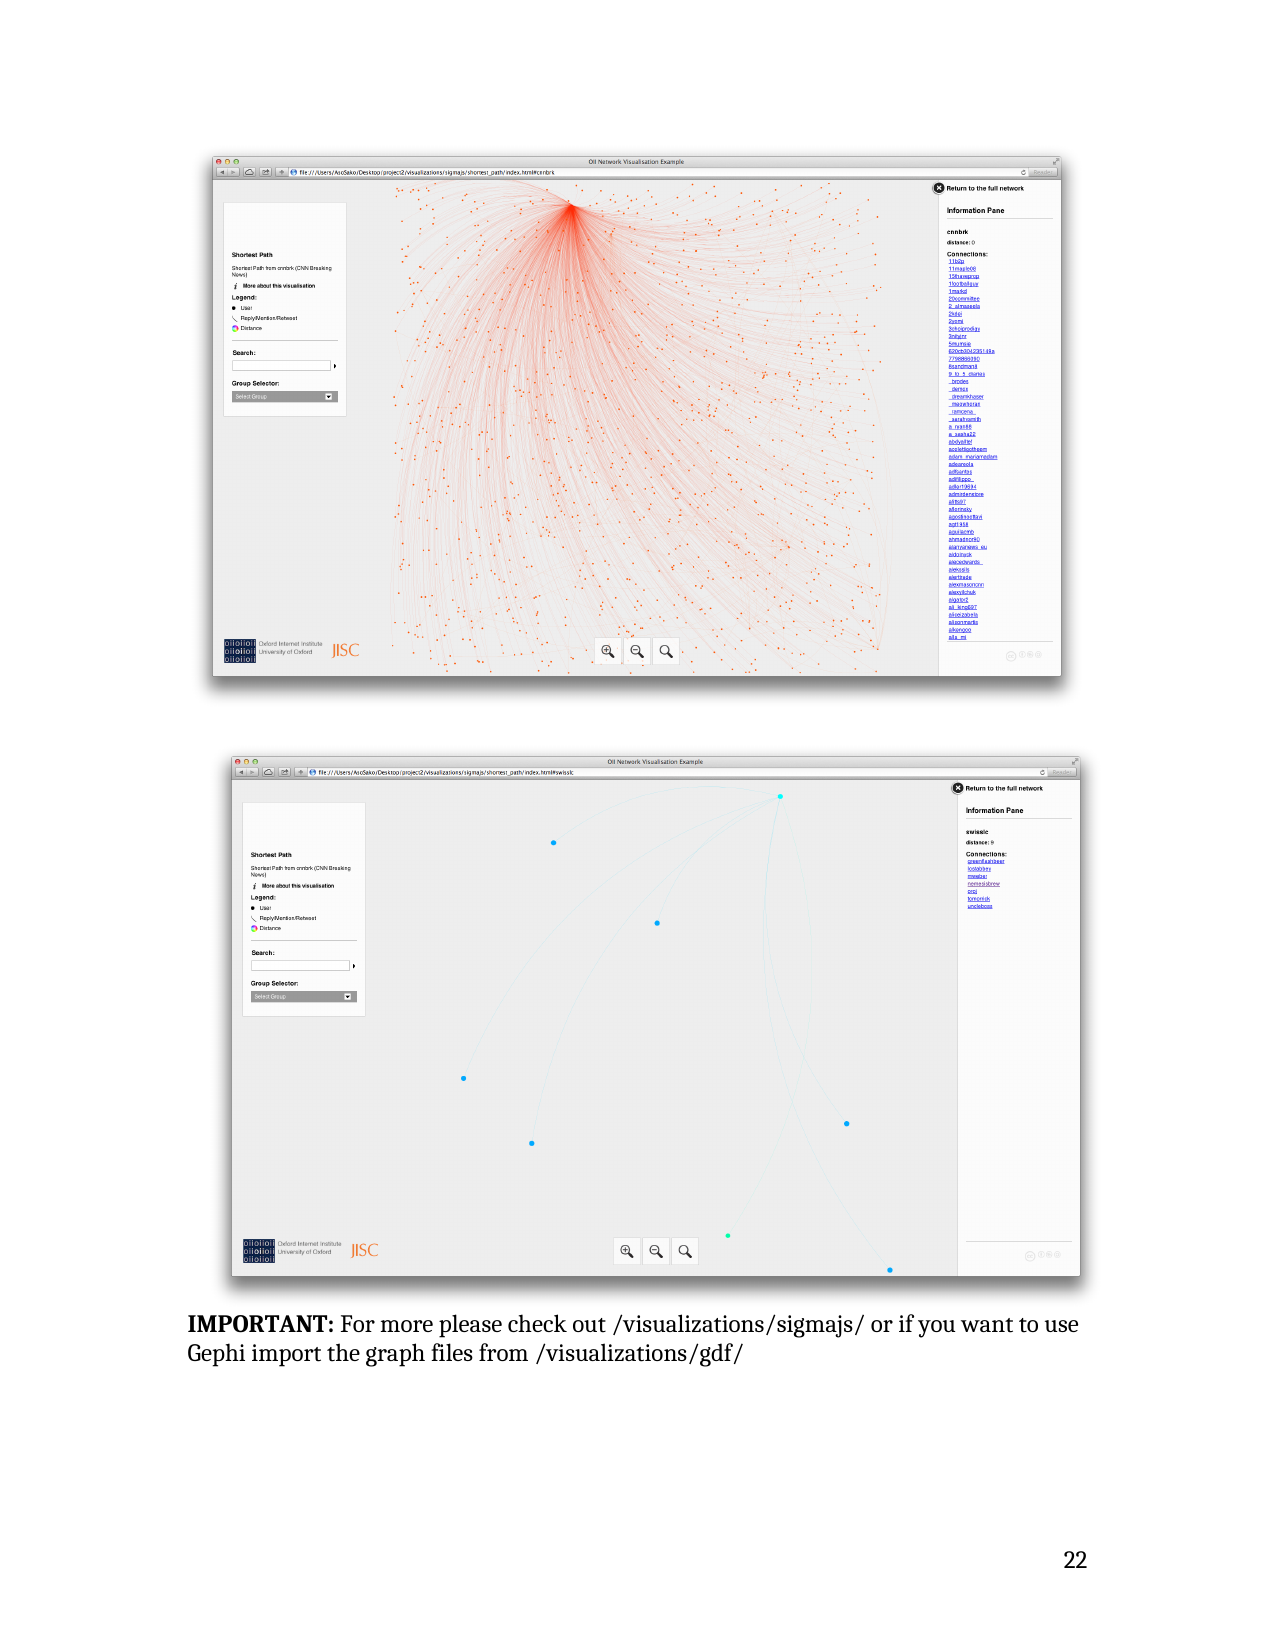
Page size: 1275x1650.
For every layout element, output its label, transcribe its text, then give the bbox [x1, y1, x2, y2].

picture [187, 141, 1086, 711]
picture [206, 741, 1105, 1311]
